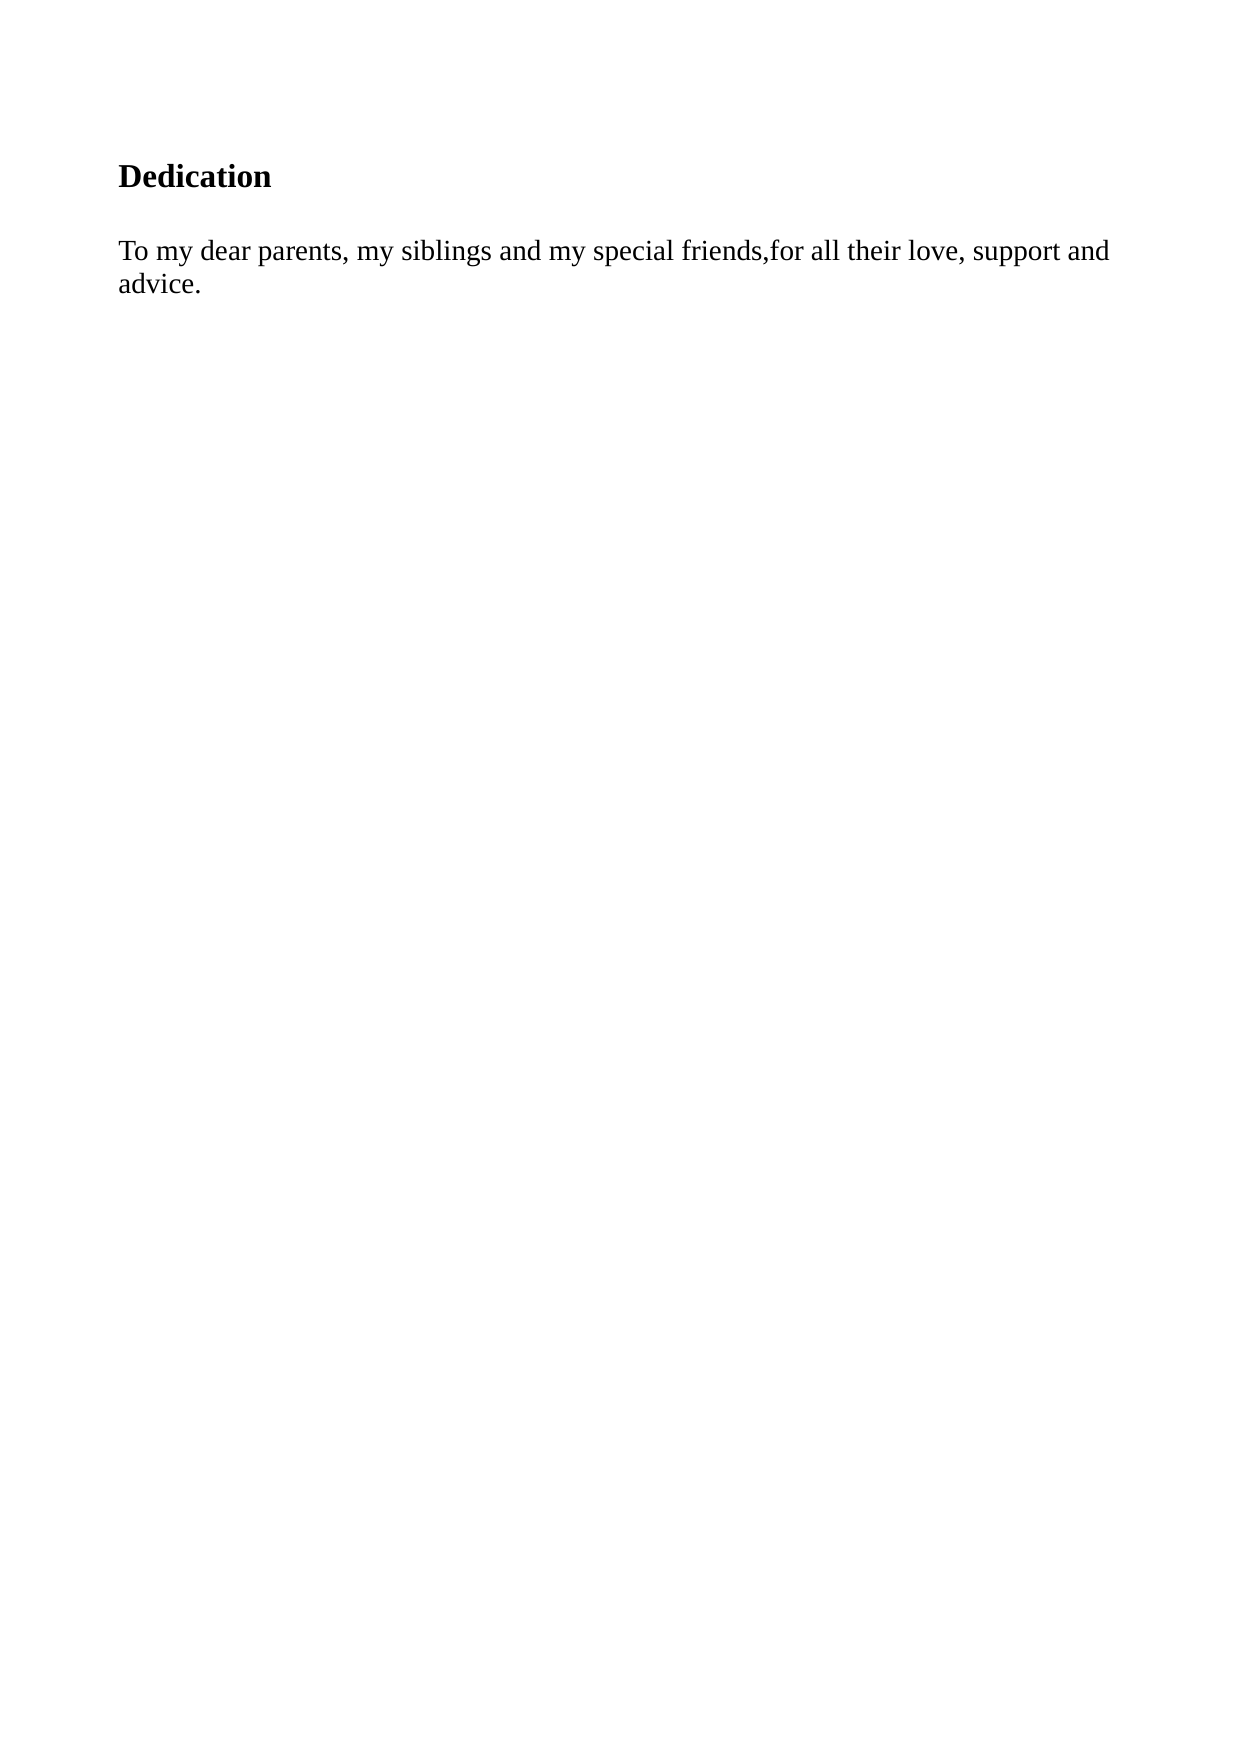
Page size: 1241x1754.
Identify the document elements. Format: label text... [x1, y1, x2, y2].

text To my dear parents, my siblings and my special friends,for all their love, support and advice. [118, 233, 1122, 300]
text Dedication [118, 156, 1122, 195]
